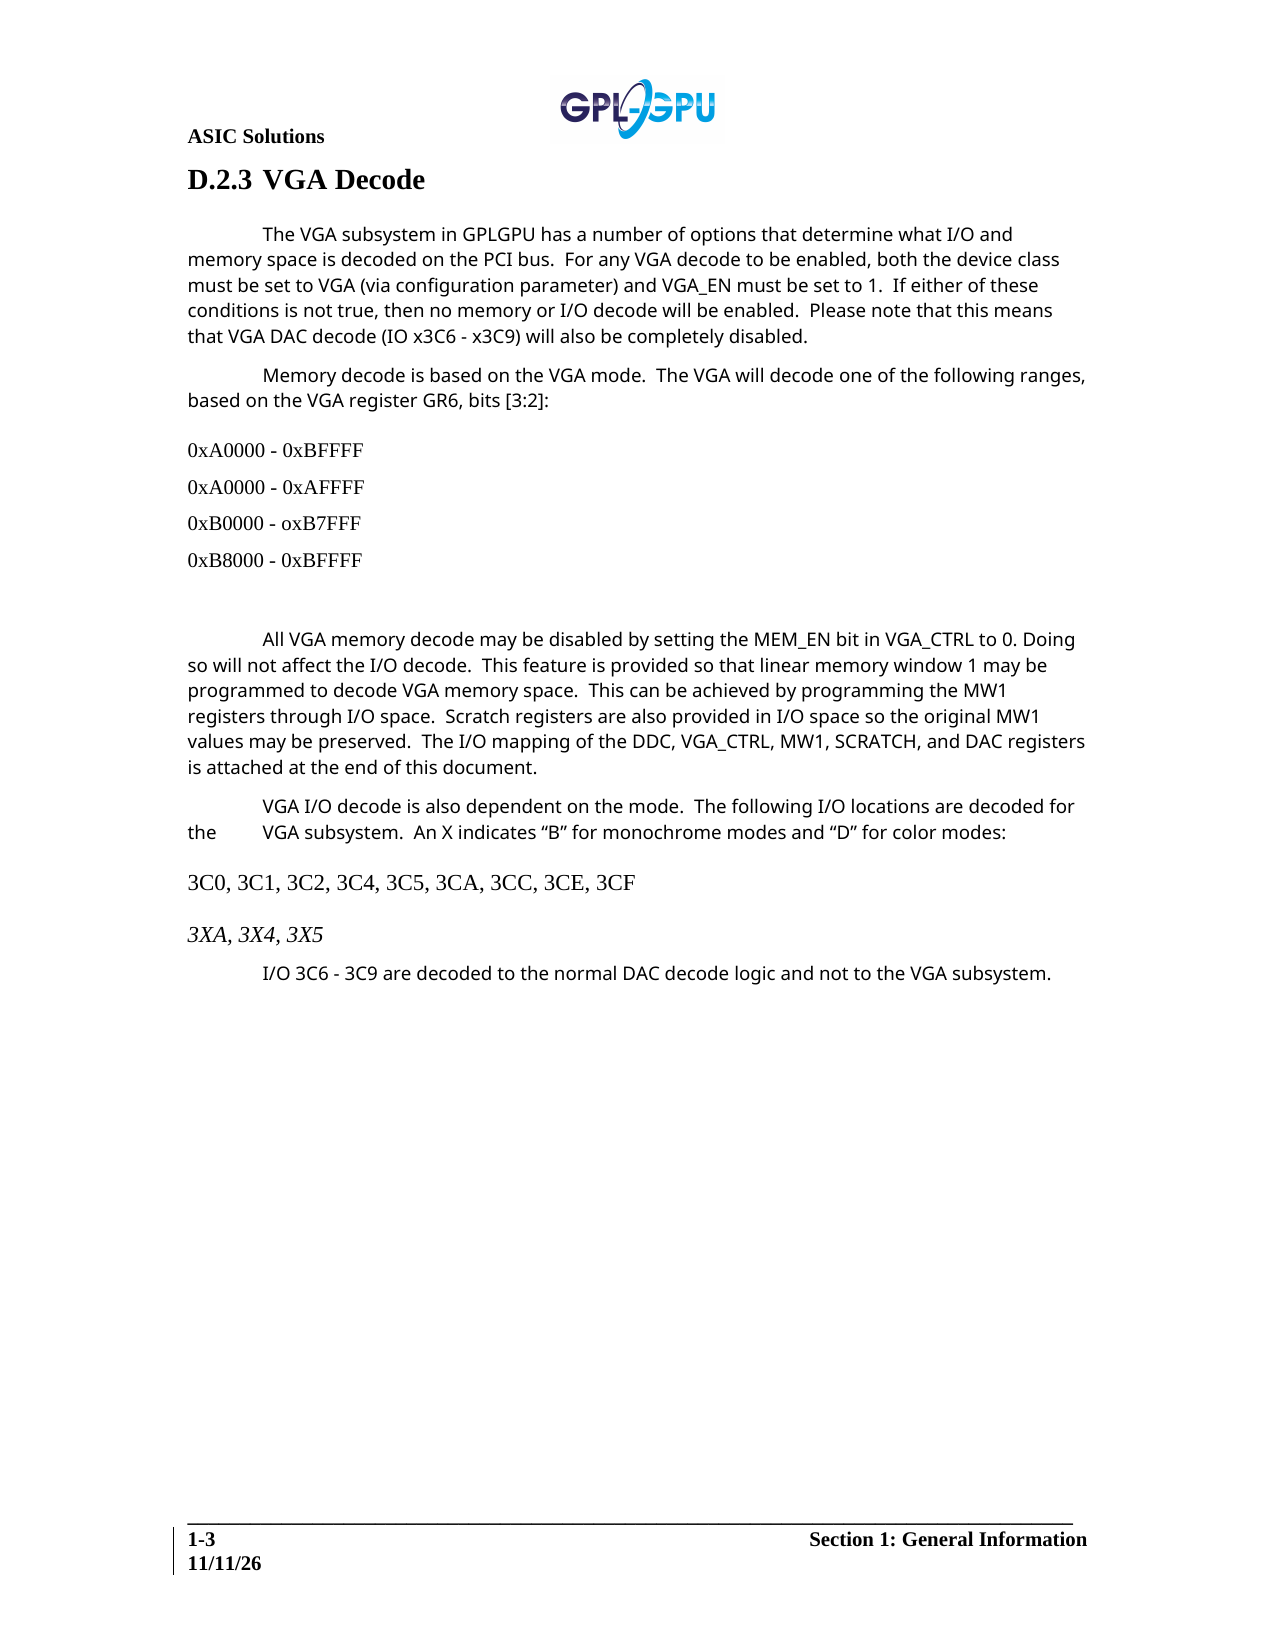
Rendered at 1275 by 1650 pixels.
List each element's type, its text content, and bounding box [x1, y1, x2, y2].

text 0xB0000 - oxB7FFF [187, 511, 1087, 535]
text 0xB8000 - 0xBFFFF [187, 548, 1087, 572]
text All VGA memory decode may be disabled by setting the MEM_EN bit in VGA_CTRL to 0. Doing so will not affect the I/O decode. This feature is provided so that linear memory window 1 may be programmed to decode VGA memory space. This can be achieved by programming the MW1 registers through I/O space. Scratch registers are also provided in I/O space so the original MW1 values may be preserved. The I/O mapping of the DDC, VGA_CTRL, MW1, SCRATCH, and DAC registers is attached at the end of this document. [187, 627, 1087, 780]
text I/O 3C6 - 3C9 are decoded to the normal DAC decode logic and not to the VGA subsystem. [187, 961, 1087, 986]
subtitle D.2.3 VGA Decode [187, 162, 1087, 196]
subtitle 3XA, 3X4, 3X5 [187, 921, 1087, 947]
text The VGA subsystem in GPLGPU has a number of options that determine what I/O and memory space is decoded on the PCI bus. For any VGA decode to be enabled, both the device class must be set to VGA (via configuration parameter) and VGA_EN must be set to 1. If either of these conditions is not true, then no memory or I/O decode will be enabled. Please note that this means that VGA DAC decode (IO x3C6 - x3C9) will also be completely disabled. [187, 221, 1087, 349]
picture [550, 75, 725, 144]
subtitle 0xA0000 - 0xBFFFF [187, 438, 1087, 462]
text Memory decode is based on the VGA mode. The VGA will decode one of the following ranges, based on the VGA register GR6, bits [3:2]: [187, 362, 1087, 413]
text VGA I/O decode is also dependent on the mode. The following I/O locations are decoded for the VGA subsystem. An X indicates “B” for monochrome modes and “D” for color modes: [187, 793, 1087, 844]
subtitle 3C0, 3C1, 3C2, 3C4, 3C5, 3CA, 3CC, 3CE, 3CF [187, 869, 1087, 896]
text 0xA0000 - 0xAFFFF [187, 475, 1087, 499]
